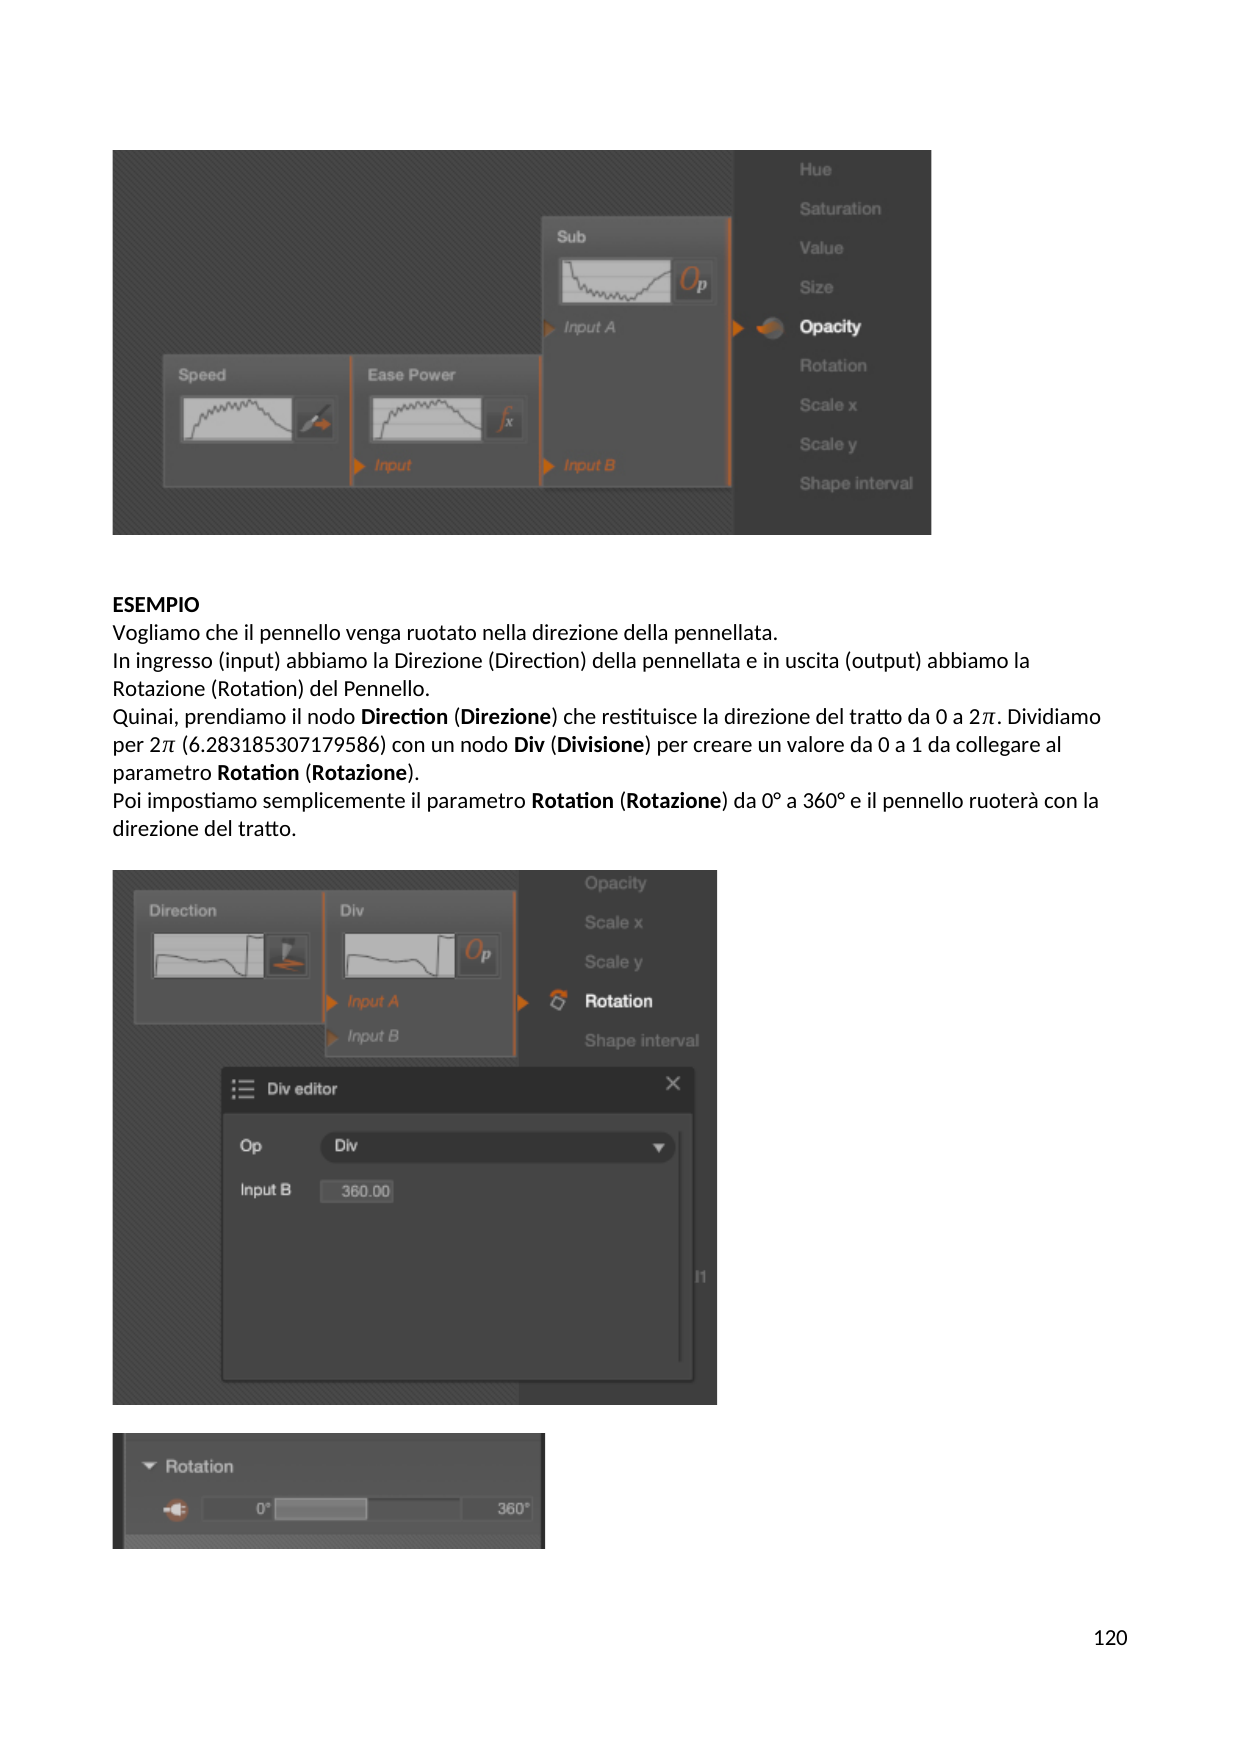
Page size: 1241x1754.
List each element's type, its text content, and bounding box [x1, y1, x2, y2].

picture [112, 870, 718, 1405]
text In ingresso (input) abbiamo la Direzione (Direction) della pennellata e in uscita (output) abbiamo la Rotazione (Rotation) del Pennello. [112, 646, 1128, 702]
picture [112, 150, 932, 535]
picture [112, 1433, 546, 1549]
text ESEMPIO [112, 590, 1128, 618]
text Poi impostiamo semplicemente il parametro Rotation (Rotazione) da 0° a 360° e il pennello ruoterà con la direzione del tratto. [112, 787, 1128, 843]
text Quinai, prendiamo il nodo Direction (Direzione) che restituisce la direzione del tratto da 0 a 2. Dividiamo per 2 (6.283185307179586) con un nodo Div (Divisione) per creare un valore da 0 a 1 da collegare al parametro Rotation (Rotazione). [112, 702, 1128, 787]
text Vogliamo che il pennello venga ruotato nella direzione della pennellata. [112, 618, 1128, 646]
